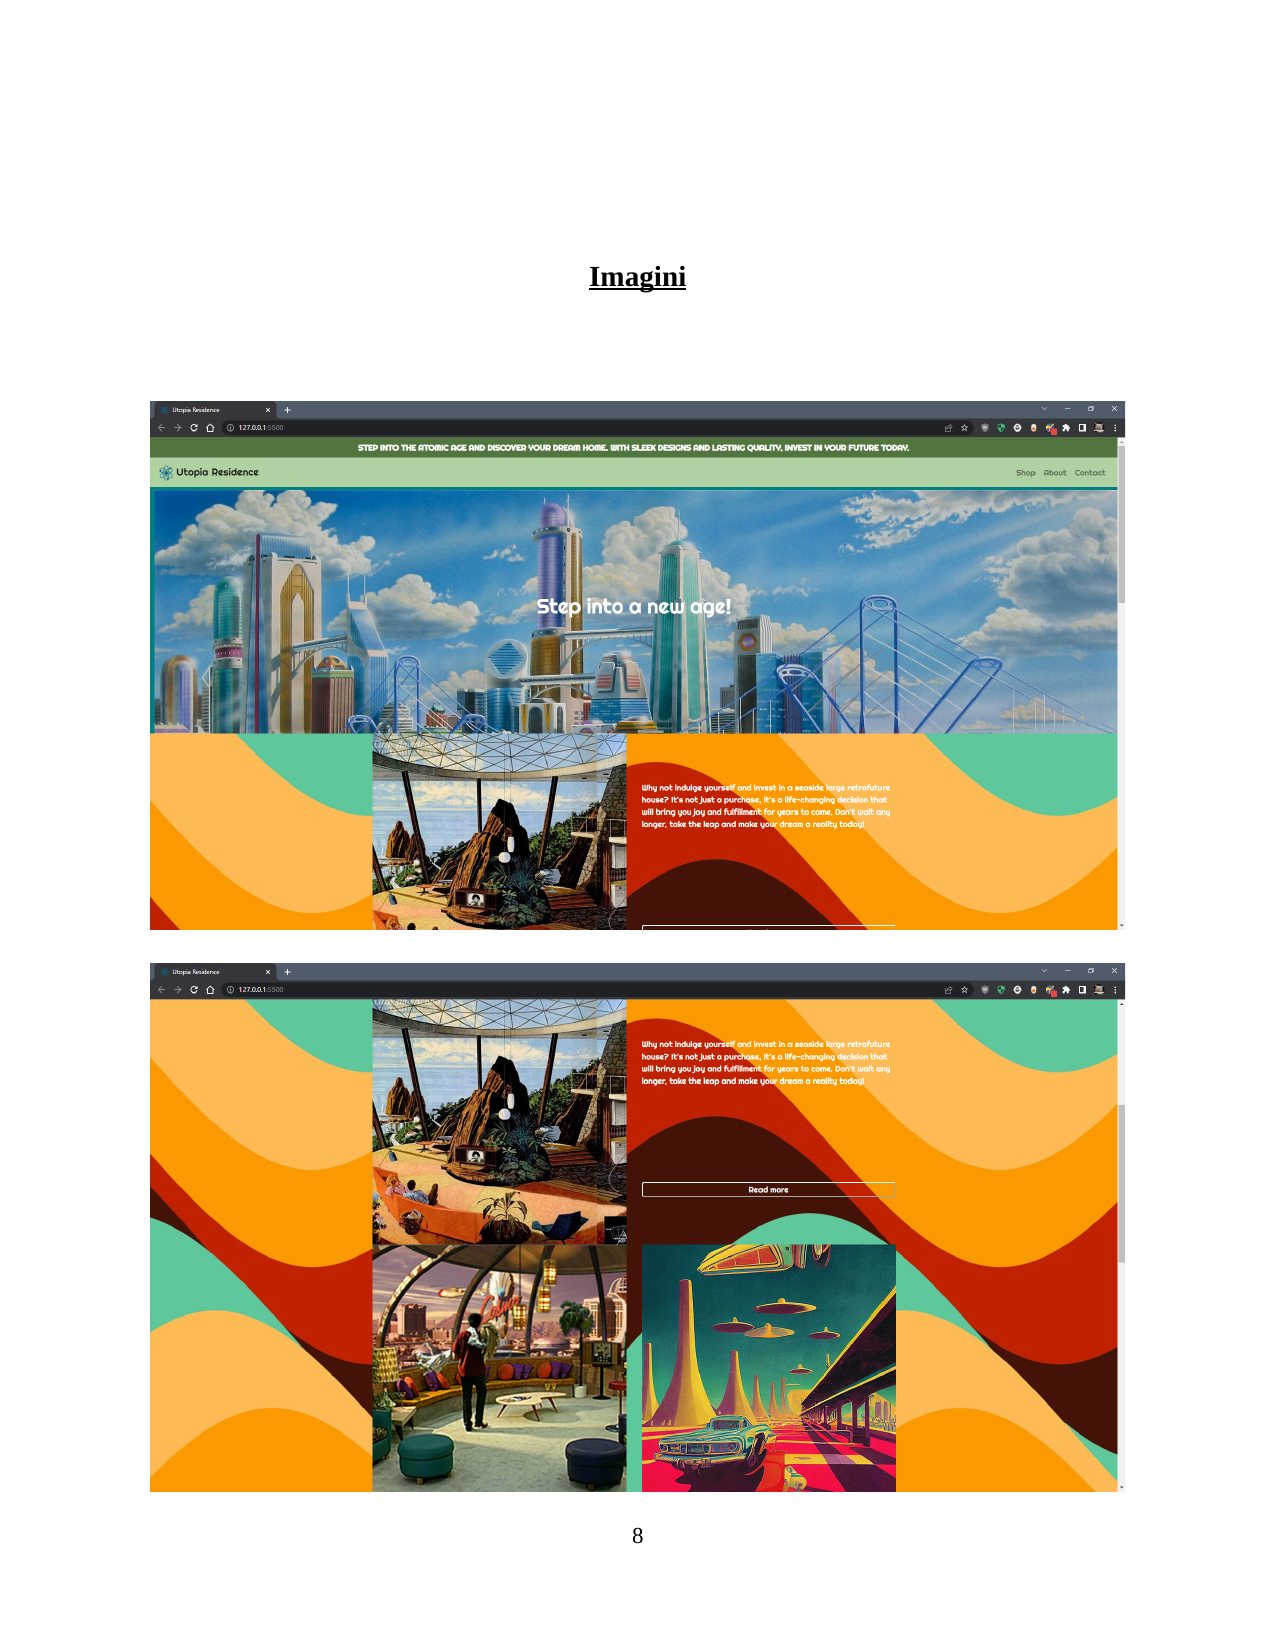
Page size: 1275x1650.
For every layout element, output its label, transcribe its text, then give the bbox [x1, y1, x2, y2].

picture [150, 401, 1125, 930]
text Imagini [150, 259, 1125, 292]
picture [150, 963, 1125, 1492]
